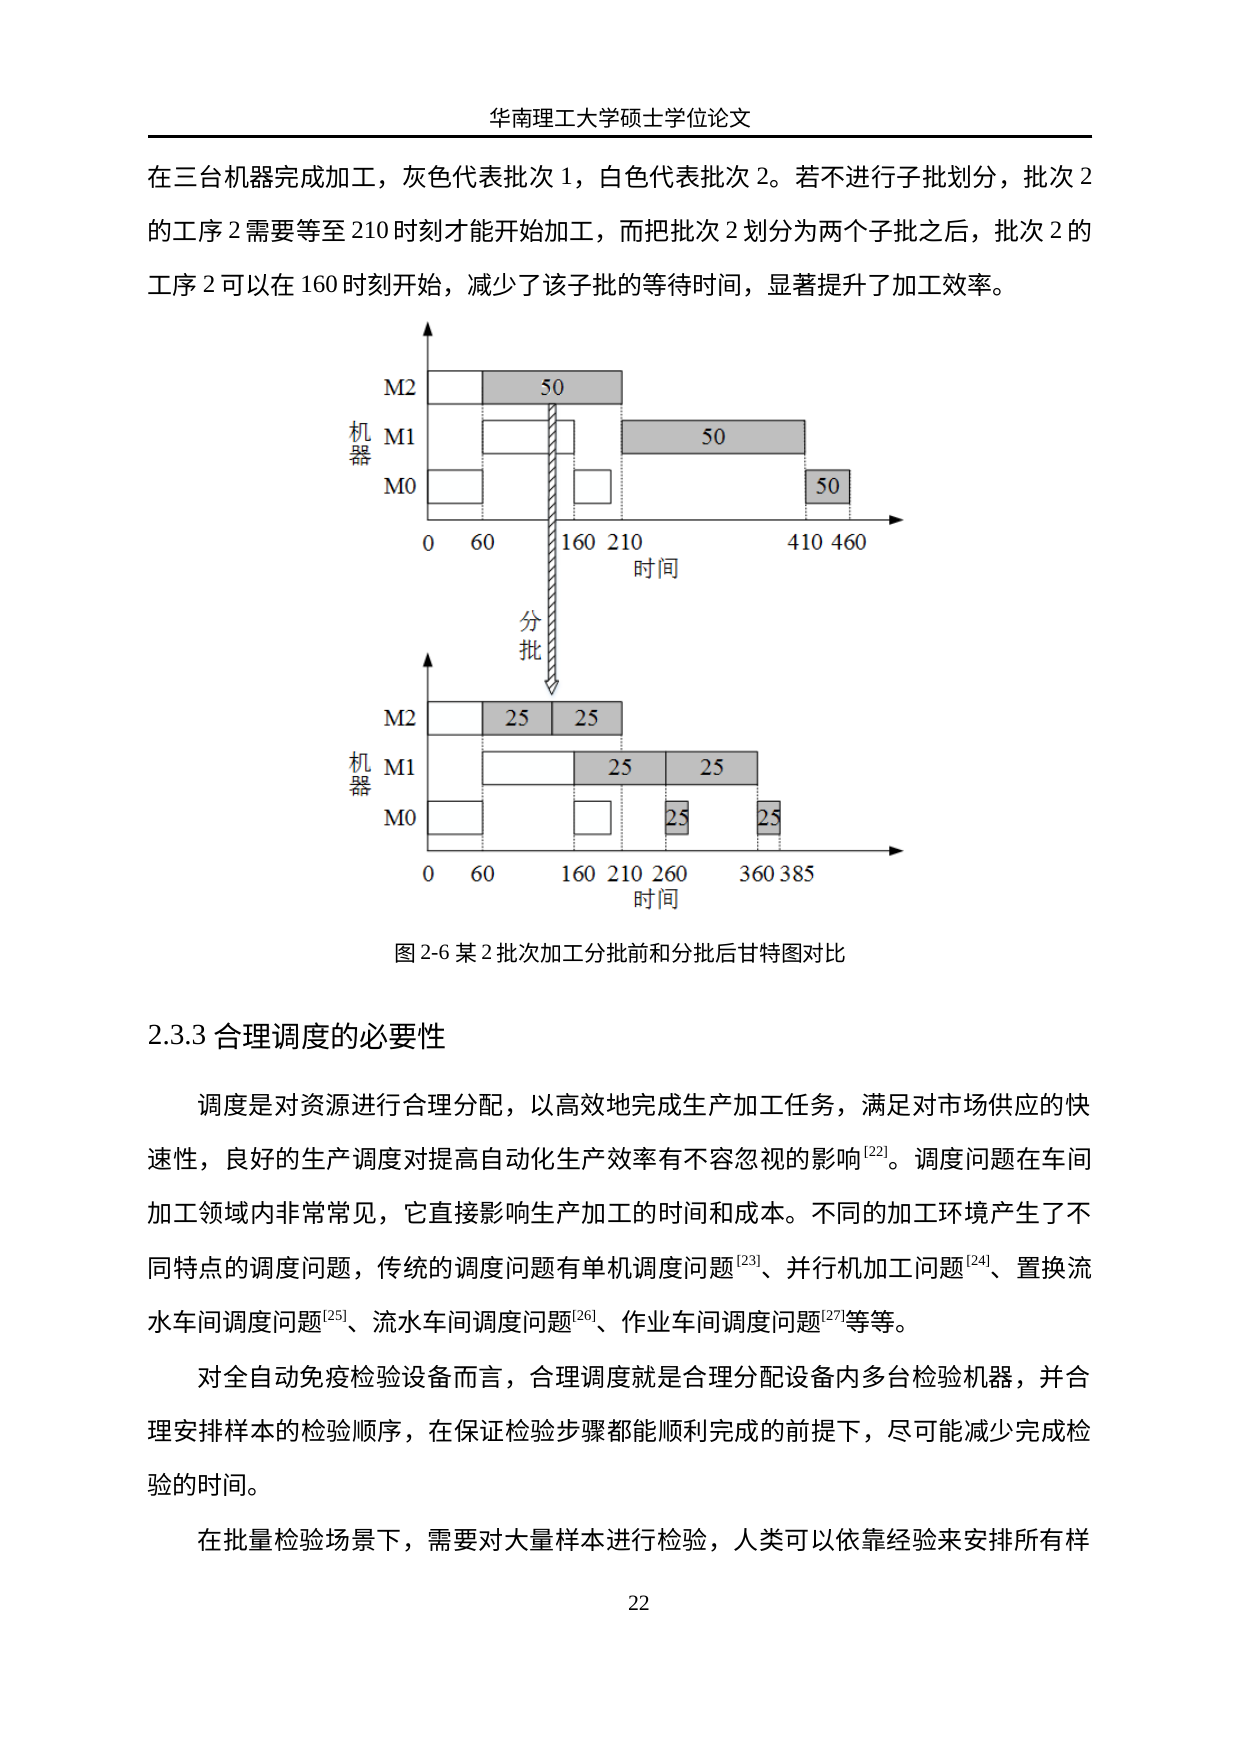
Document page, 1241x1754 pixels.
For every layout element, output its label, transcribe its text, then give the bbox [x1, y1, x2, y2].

picture [335, 320, 905, 924]
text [148, 157, 1092, 302]
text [148, 1520, 1092, 1556]
subtitle 2.3.3 合理调度的必要性 [148, 1000, 1092, 1068]
text 调度是对资源进行合理分配，以高效地完成生产加工任务，满足对市场供应的快速性，良好的生产调度对提高自动化生产效率有不容忽视的影响[22]。调度问题在车间加工领域内非常常见，它直接影响生产加工的时间和成本。不同的加工环境产生了不同特点的调度问题，传统的调度问题有单机调度问题[23]、并行机加工问题[24]、置换流水车间调度问题[25]、流水车间调度问题[26]、作业车间调度问题[27]等等。 [148, 1085, 1092, 1339]
text 对全自动免疫检验设备而言，合理调度就是合理分配设备内多台检验机器，并合理安排样本的检验顺序，在保证检验步骤都能顺利完成的前提下，尽可能减少完成检验的时间。 [148, 1357, 1092, 1502]
text 图2-6 某2批次加工分批前和分批后甘特图对比 [148, 936, 1092, 967]
